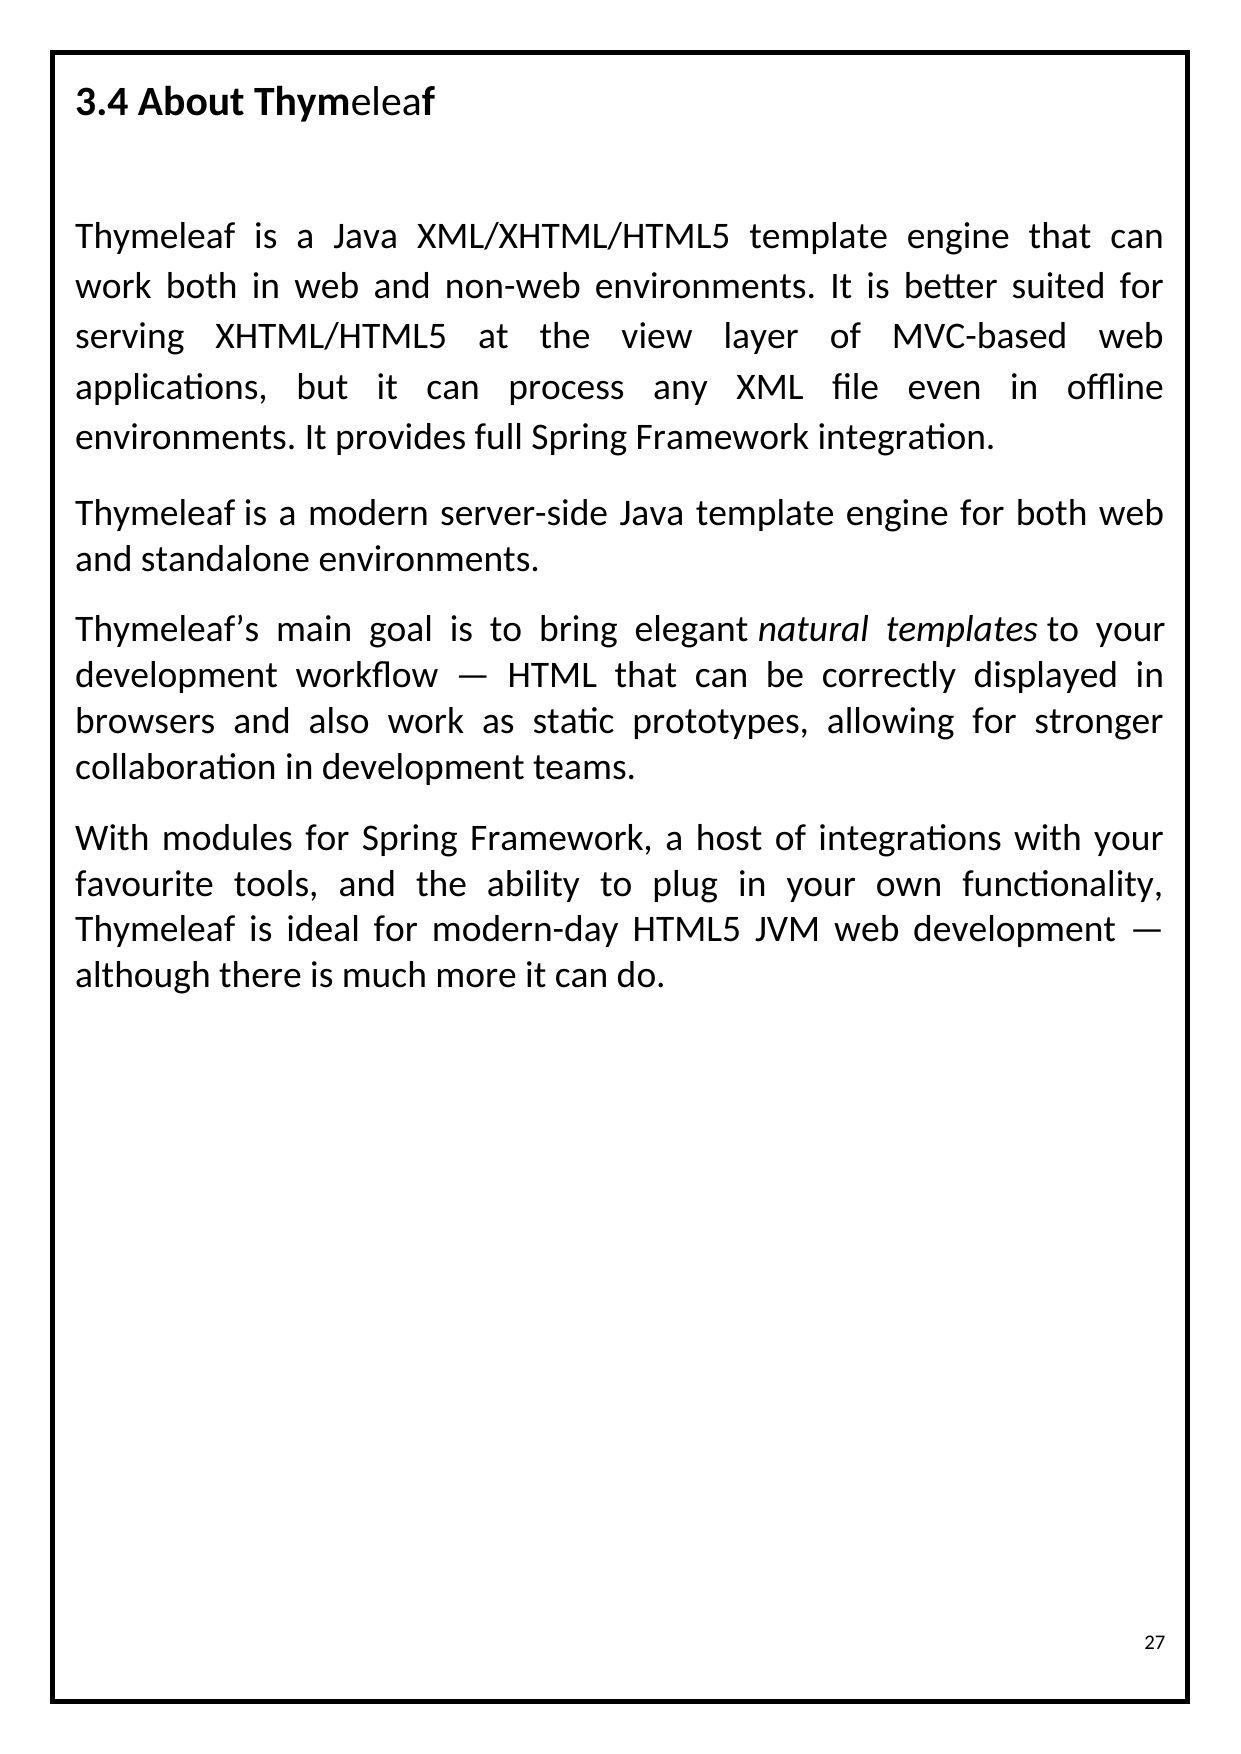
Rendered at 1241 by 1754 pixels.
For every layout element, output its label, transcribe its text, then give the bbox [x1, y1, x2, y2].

text Thymeleaf is a Java XML/XHTML/HTML5 template engine that can work both in web and non-web environments. It is better suited for serving XHTML/HTML5 at the view layer of MVC-based web applications, but it can process any XML file even in offline environments. It provides full Spring Framework integration. [75, 212, 1165, 459]
text Thymeleaf is a modern server-side Java template engine for both web and standalone environments. [75, 489, 1165, 580]
text Thymeleaf’s main goal is to bring elegant natural templates to your development workflow — HTML that can be correctly displayed in browsers and also work as static prototypes, allowing for stronger collaboration in development teams. [75, 605, 1165, 789]
text 3.4 About Thymeleaf [75, 75, 1165, 126]
text With modules for Spring Framework, a host of integrations with your favourite tools, and the ability to plug in your own functionality, Thymeleaf is ideal for modern-day HTML5 JVM web development — although there is much more it can do. [75, 814, 1165, 997]
